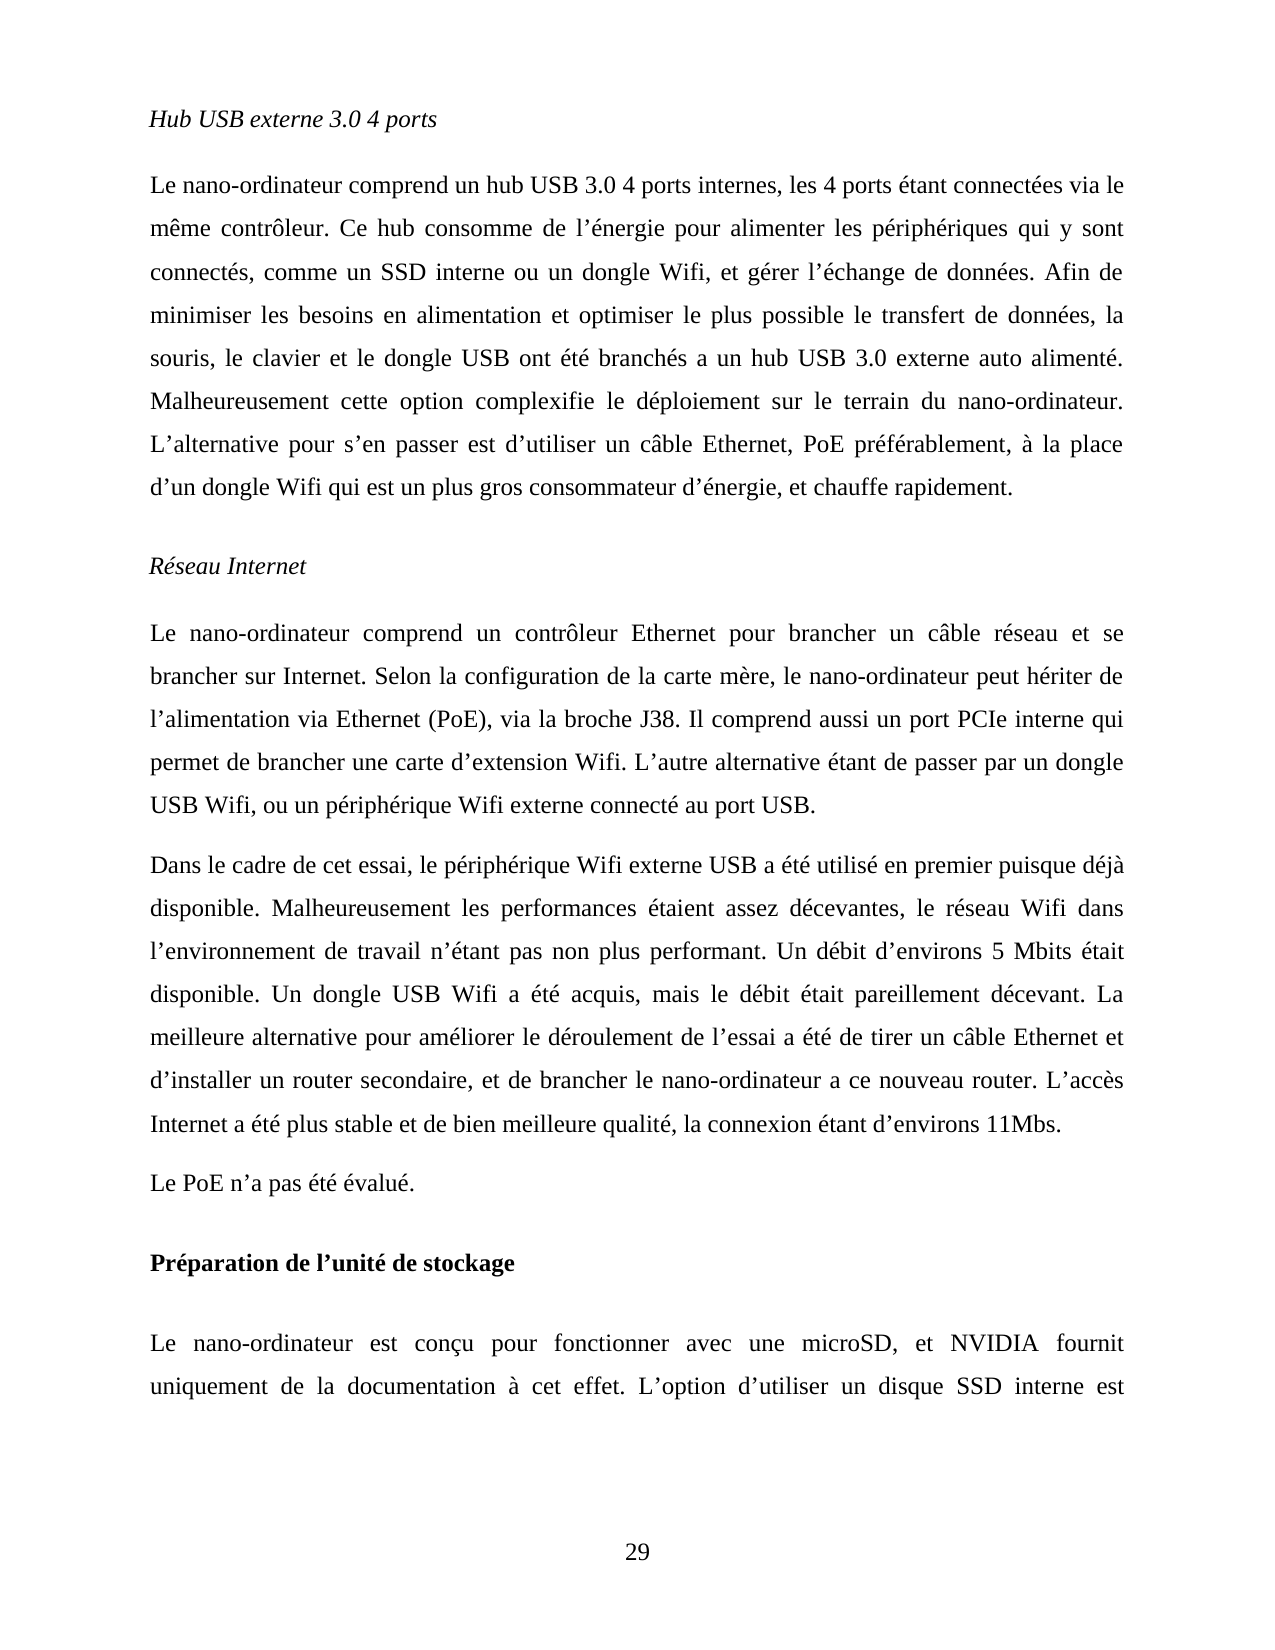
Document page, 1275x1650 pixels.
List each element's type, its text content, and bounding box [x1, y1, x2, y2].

text Préparation de l’unité de stockage [150, 1248, 1125, 1277]
text Le nano-ordinateur comprend un contrôleur Ethernet pour brancher un câble réseau et se brancher sur Internet. Selon la configuration de la carte mère, le nano-ordinateur peut hériter de l’alimentation via Ethernet (PoE), via la broche J38. Il comprend aussi un port PCIe interne qui permet de brancher une carte d’extension Wifi. L’autre alternative étant de passer par un dongle USB Wifi, ou un périphérique Wifi externe connecté au port USB. [150, 618, 1125, 819]
text Dans le cadre de cet essai, le périphérique Wifi externe USB a été utilisé en premier puisque déjà disponible. Malheureusement les performances étaient assez décevantes, le réseau Wifi dans l’environnement de travail n’étant pas non plus performant. Un débit d’environs 5 Mbits était disponible. Un dongle USB Wifi a été acquis, mais le débit était pareillement décevant. La meilleure alternative pour améliorer le déroulement de l’essai a été de tirer un câble Ethernet et d’installer un router secondaire, et de brancher le nano-ordinateur a ce nouveau router. L’accès Internet a été plus stable et de bien meilleure qualité, la connexion étant d’environs 11Mbs. [150, 850, 1125, 1137]
text Le nano-ordinateur comprend un hub USB 3.0 4 ports internes, les 4 ports étant connectées via le même contrôleur. Ce hub consomme de l’énergie pour alimenter les périphériques qui y sont connectés, comme un SSD interne ou un dongle Wifi, et gérer l’échange de données. Afin de minimiser les besoins en alimentation et optimiser le plus possible le transfert de données, la souris, le clavier et le dongle USB ont été branchés a un hub USB 3.0 externe auto alimenté. Malheureusement cette option complexifie le déploiement sur le terrain du nano-ordinateur. L’alternative pour s’en passer est d’utiliser un câble Ethernet, PoE préférablement, à la place d’un dongle Wifi qui est un plus gros consommateur d’énergie, et chauffe rapidement. [150, 170, 1125, 501]
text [150, 1328, 1125, 1399]
text Le PoE n’a pas été évalué. [150, 1168, 1125, 1197]
subtitle Hub USB externe 3.0 4 ports [148, 104, 1125, 132]
subtitle Réseau Internet [148, 551, 1125, 580]
